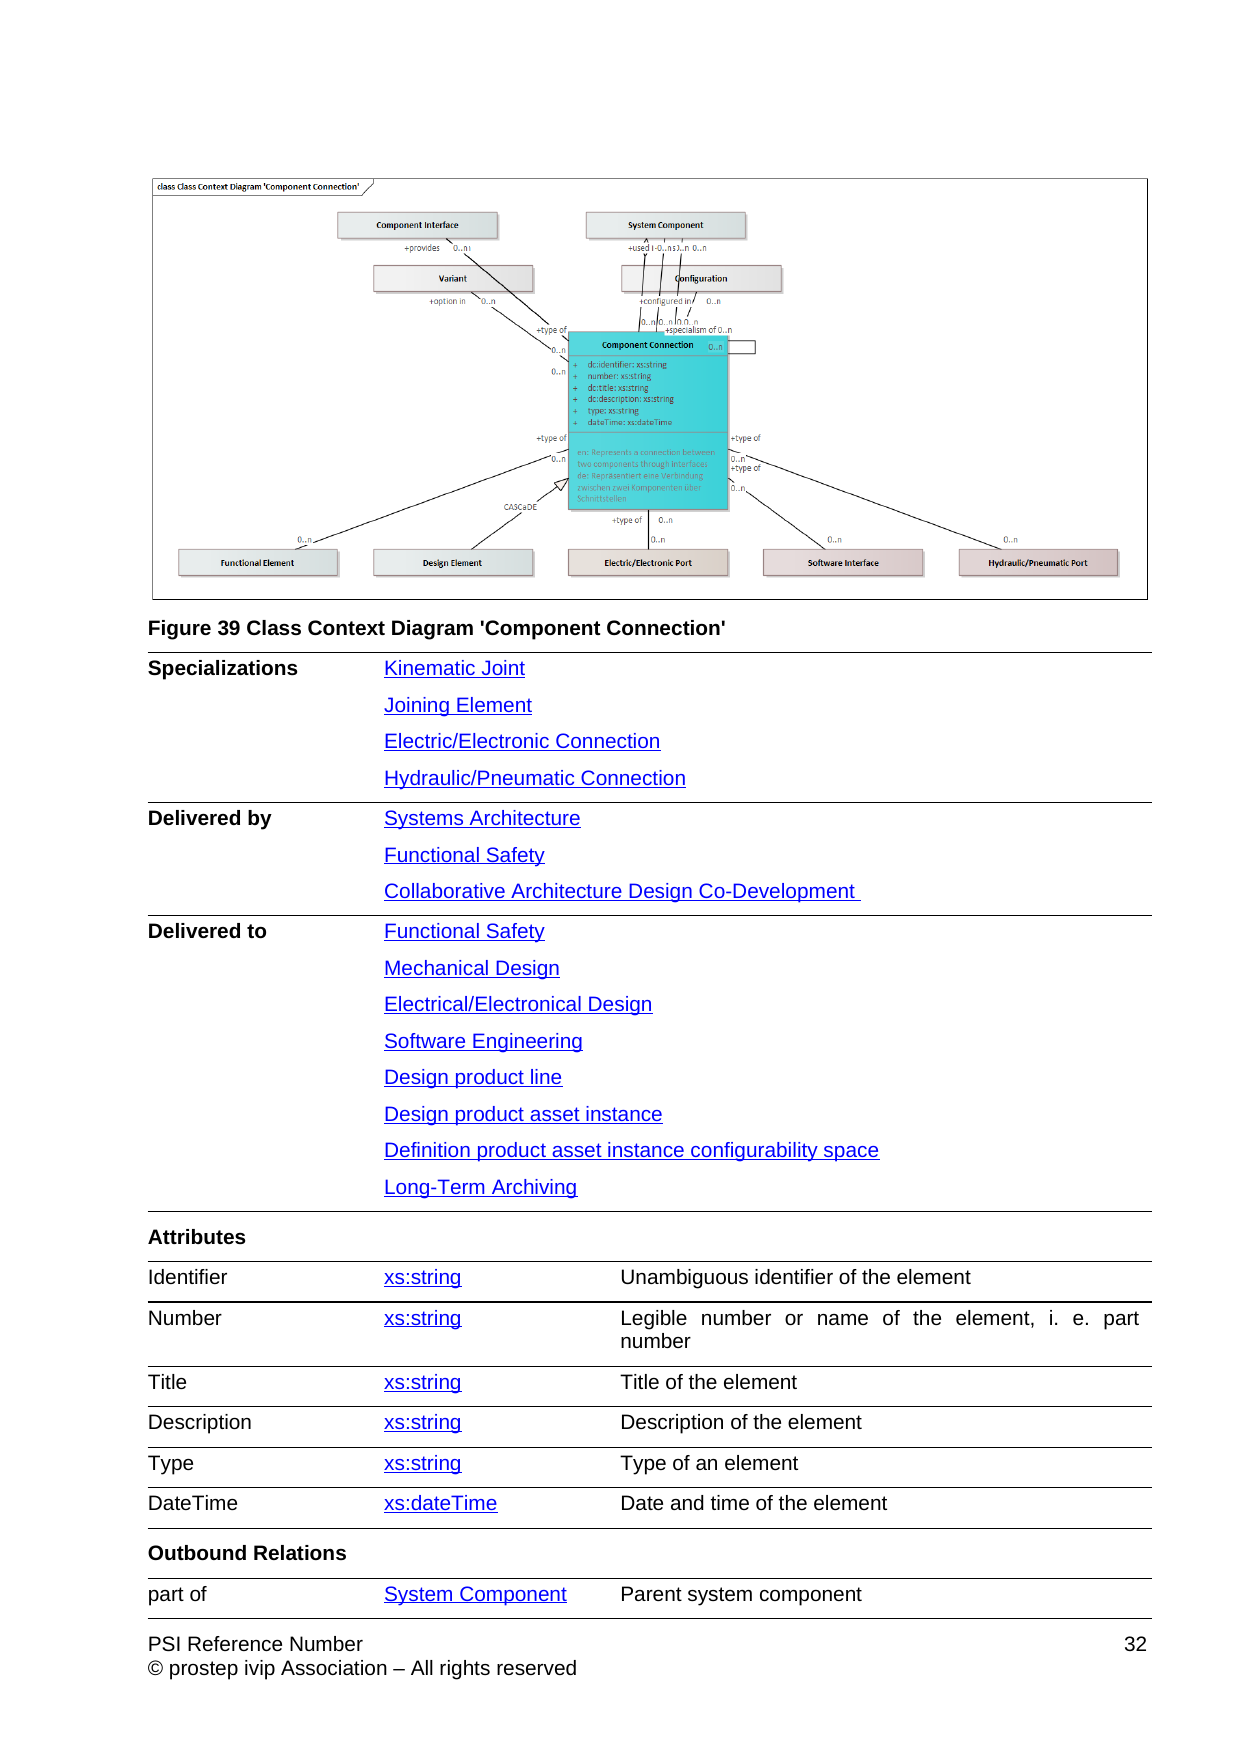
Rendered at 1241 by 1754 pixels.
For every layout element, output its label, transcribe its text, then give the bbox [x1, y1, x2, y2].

table_cell Legible number or name of the element, i. e. part number [620, 1303, 1152, 1366]
table_cell DateTime [148, 1488, 384, 1527]
table_cell Type [148, 1448, 384, 1487]
table_cell Description [148, 1407, 384, 1447]
table_cell Type of an element [620, 1448, 1152, 1487]
table_header Kinematic Joint Joining Element Electric/Electronic Connection Hydraulic/Pneumatic Connection [384, 653, 1152, 802]
table_header Unambiguous identifier of the element [620, 1262, 1152, 1301]
table_header Identifier [148, 1262, 384, 1301]
table_cell xs:string [384, 1367, 620, 1406]
table_cell Title of the element [620, 1367, 1152, 1406]
text Attributes [148, 1224, 1152, 1248]
table_cell xs:string [384, 1303, 620, 1366]
table_header Parent system component [620, 1579, 1152, 1618]
table_cell xs:dateTime [384, 1488, 620, 1527]
picture [147, 173, 1152, 604]
table_header xs:string [384, 1262, 620, 1301]
table_cell xs:string [384, 1407, 620, 1447]
table_cell Delivered to [148, 916, 384, 1211]
table_cell Number [148, 1303, 384, 1366]
table_cell Functional Safety Mechanical Design Electrical/Electronical Design Software Engineering Design product line Design product asset instance Definition product asset instance configurability space Long-Term Archiving [384, 916, 1152, 1211]
table_header Specializations [148, 653, 384, 802]
table_cell Systems Architecture Functional Safety Collaborative Architecture Design Co-Development [384, 803, 1152, 915]
table_cell Date and time of the element [620, 1488, 1152, 1527]
table_cell Description of the element [620, 1407, 1152, 1447]
table_cell Title [148, 1367, 384, 1406]
table_cell Delivered by [148, 803, 384, 915]
table_header System Component [384, 1579, 620, 1618]
table_cell xs:string [384, 1448, 620, 1487]
table_header part of [148, 1579, 384, 1618]
text Outbound Relations [148, 1541, 1152, 1565]
